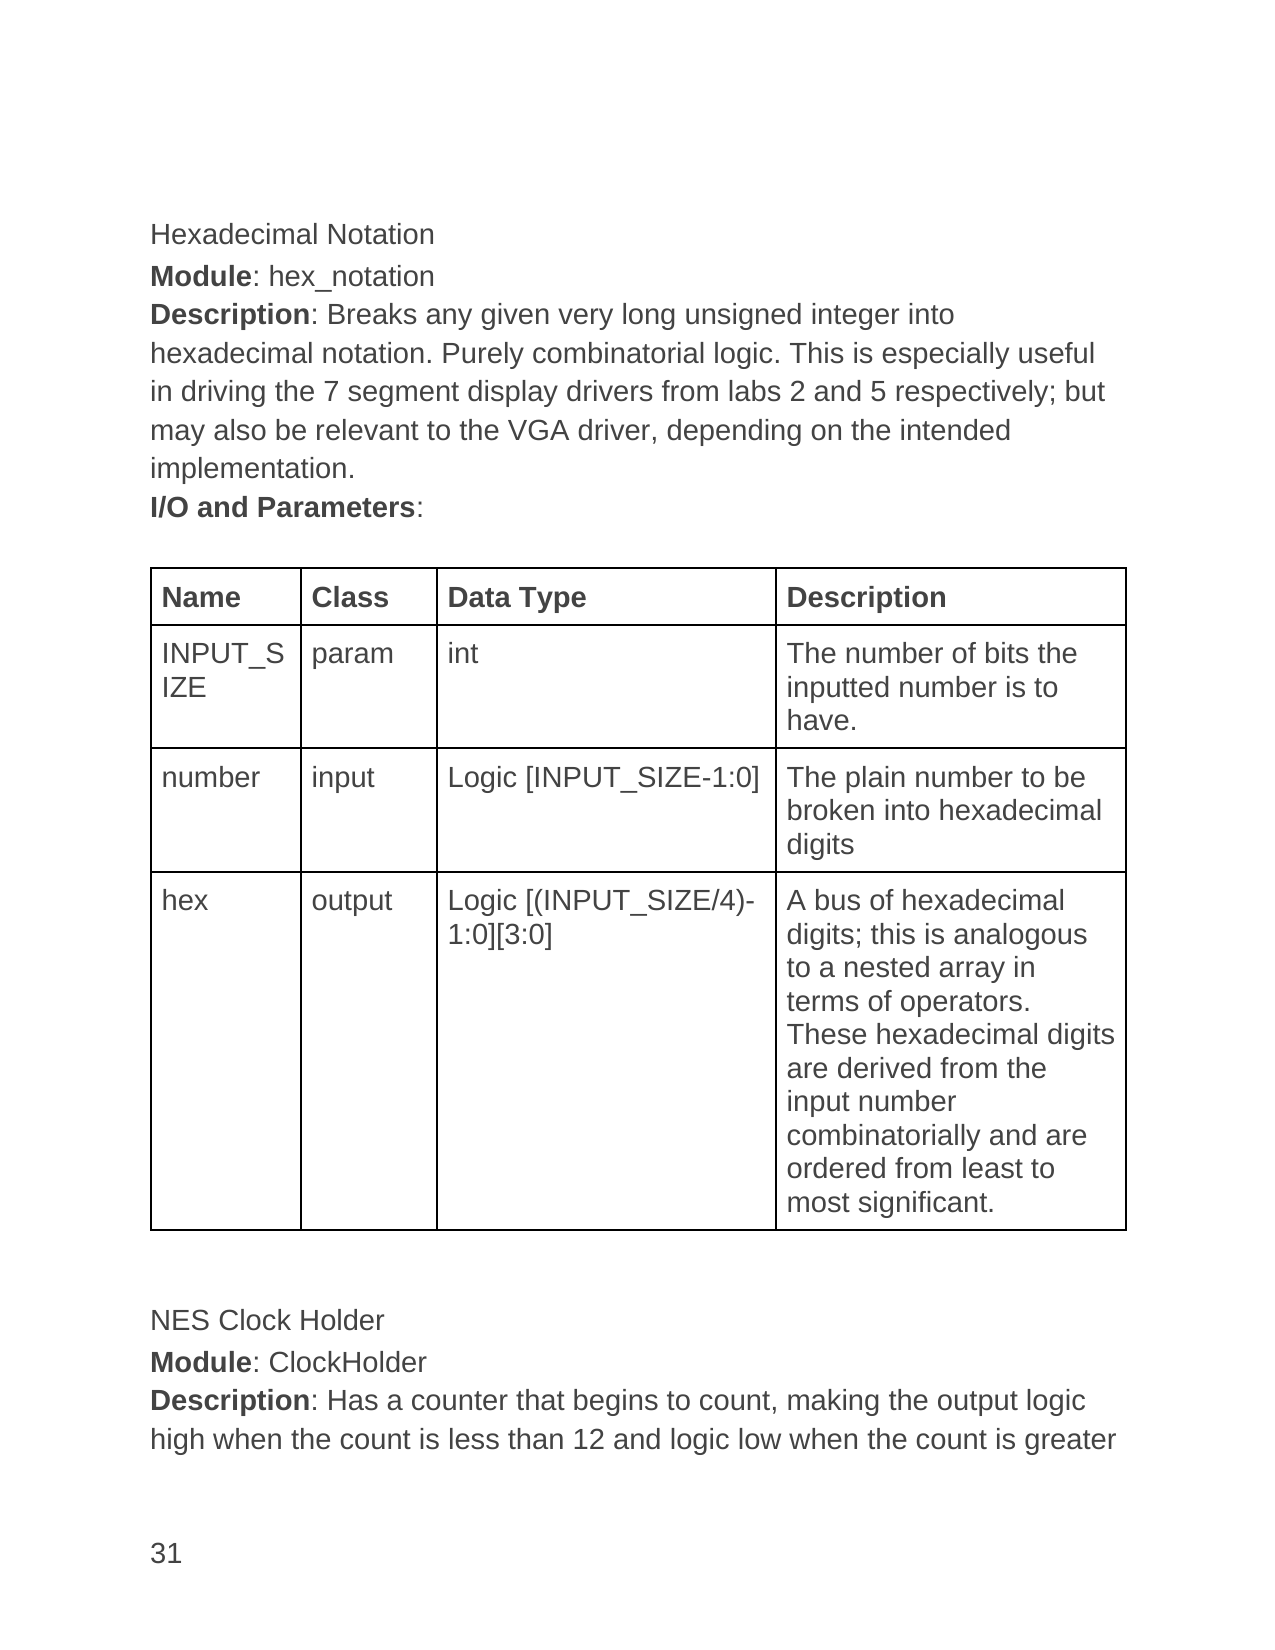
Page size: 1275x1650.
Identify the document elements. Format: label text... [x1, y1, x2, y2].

table_cell int [438, 626, 775, 747]
text I/O and Parameters: [150, 490, 1125, 523]
table_cell hex [152, 873, 300, 1229]
subtitle Hexadecimal Notation [150, 217, 1125, 250]
table_cell INPUT_SIZE [152, 626, 300, 747]
table_header Description [777, 569, 1125, 623]
text Description: Breaks any given very long unsigned integer into hexadecimal notation. Purely combinatorial logic. This is especially useful in driving the 7 segment display drivers from labs 2 and 5 respectively; but may also be relevant to the VGA driver, depending on the intended implementation. [150, 297, 1125, 485]
table_cell Logic [(INPUT_SIZE/4)-1:0][3:0] [438, 873, 775, 1229]
table_header Data Type [438, 569, 775, 623]
table_cell input [302, 749, 436, 871]
table_cell param [302, 626, 436, 747]
text Module: hex_notation [150, 259, 1125, 292]
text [150, 1383, 1125, 1455]
table_cell The number of bits the inputted number is to have. [777, 626, 1125, 747]
table_header Class [302, 569, 436, 623]
table_cell Logic [INPUT_SIZE-1:0] [438, 749, 775, 871]
table_cell The plain number to be broken into hexadecimal digits [777, 749, 1125, 871]
table_cell output [302, 873, 436, 1229]
subtitle NES Clock Holder [150, 1303, 1125, 1336]
table_cell A bus of hexadecimal digits; this is analogous to a nested array in terms of operators. These hexadecimal digits are derived from the input number combinatorially and are ordered from least to most significant. [777, 873, 1125, 1229]
text Module: ClockHolder [150, 1345, 1125, 1378]
table_cell number [152, 749, 300, 871]
table_header Name [152, 569, 300, 623]
